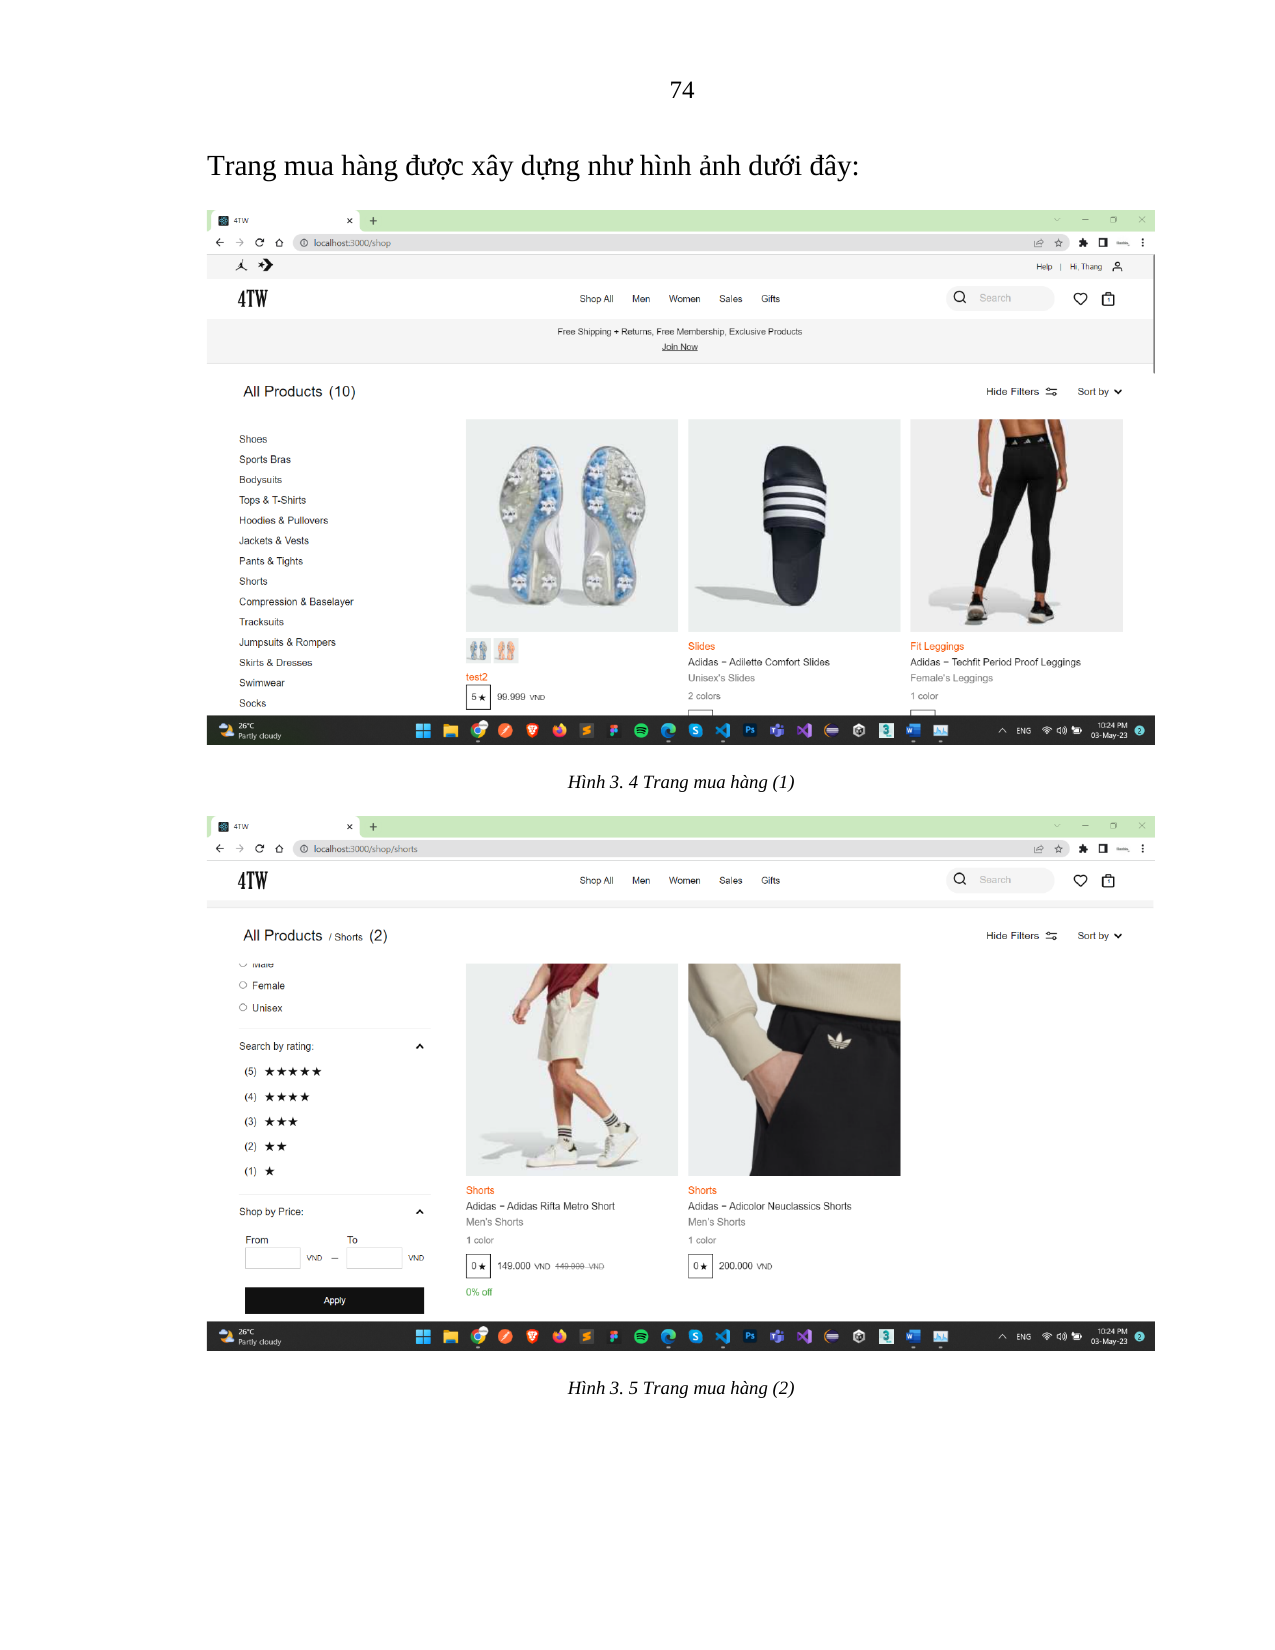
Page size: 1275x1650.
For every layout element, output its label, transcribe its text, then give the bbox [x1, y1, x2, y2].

text Hình 3. 4 Trang mua hàng (1) [207, 771, 1157, 793]
picture [206, 210, 1155, 745]
text Hình 3. 5 Trang mua hàng (2) [207, 1377, 1157, 1398]
text Trang mua hàng được xây dựng như hình ảnh dưới đây: [207, 148, 1157, 181]
picture [206, 816, 1155, 1351]
